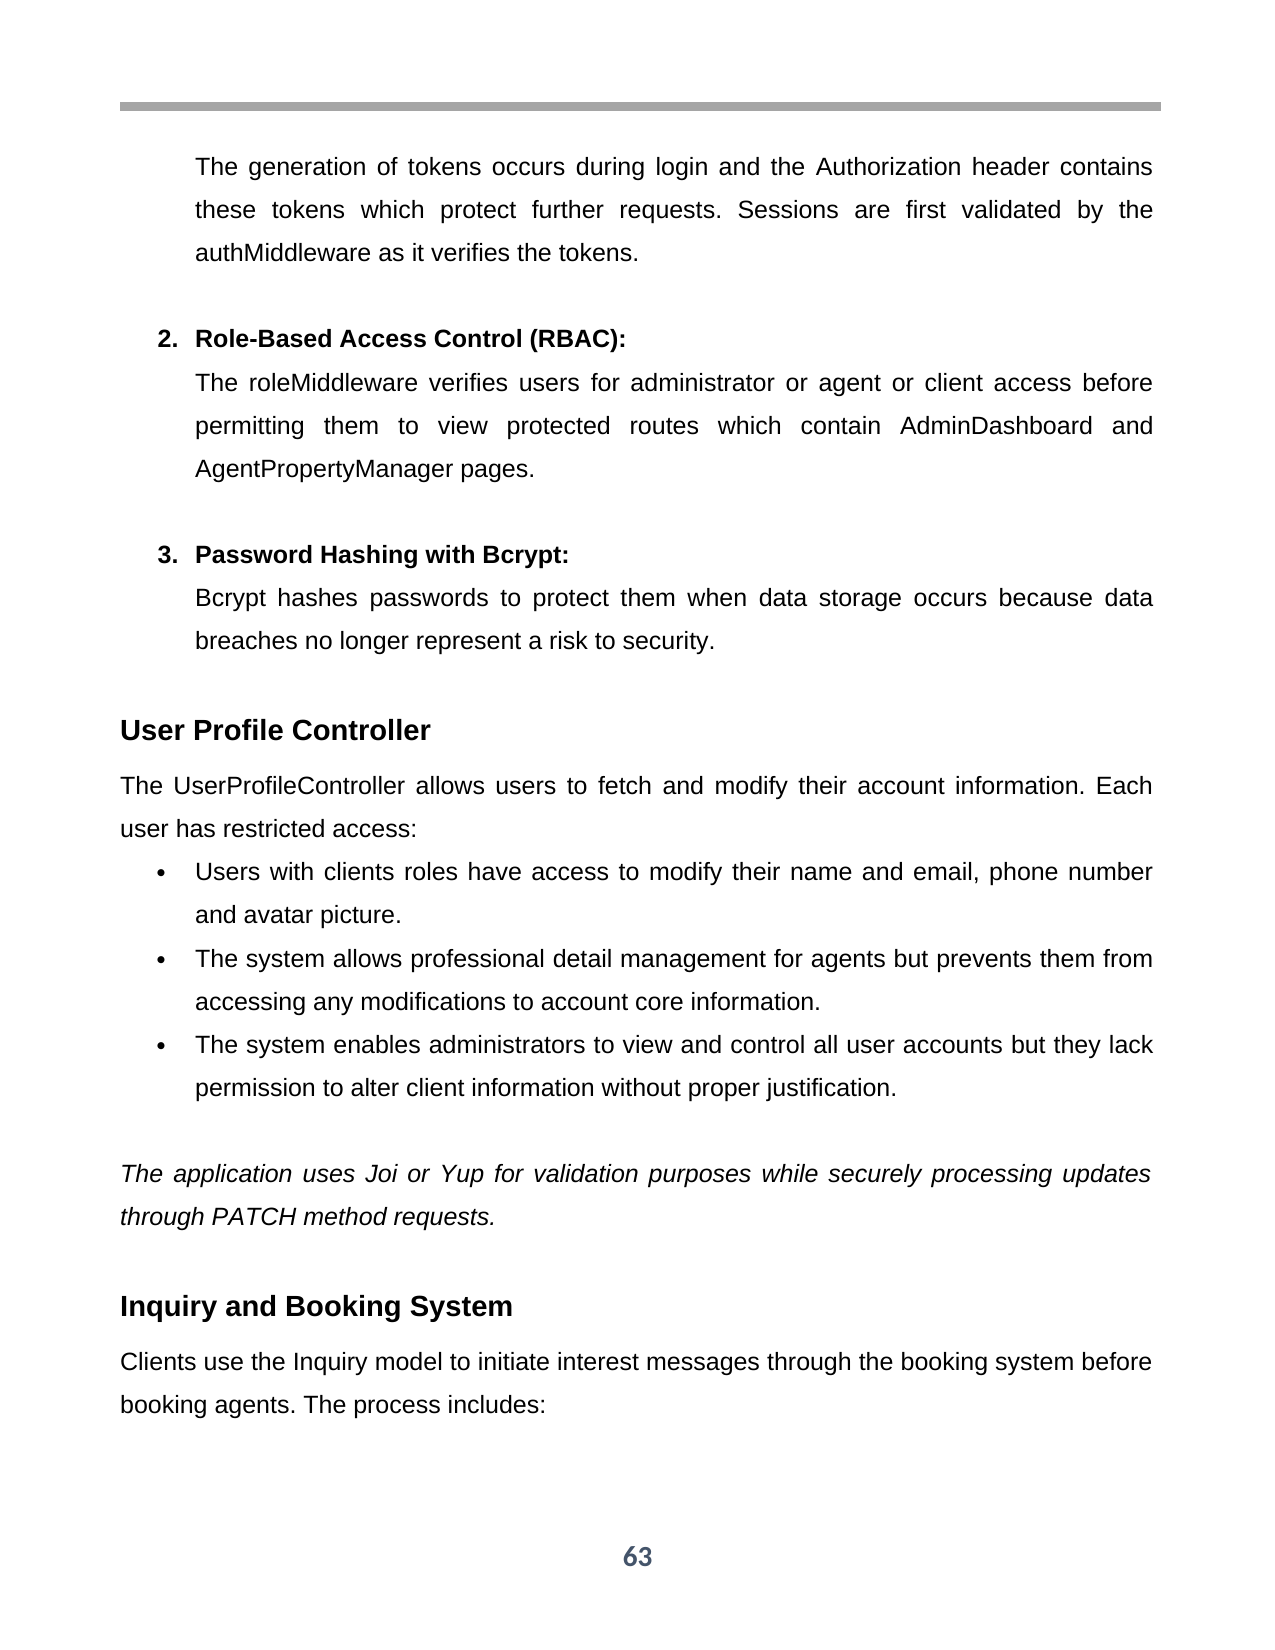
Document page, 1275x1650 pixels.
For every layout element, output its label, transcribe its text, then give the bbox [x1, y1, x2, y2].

list Bcrypt hashes passwords to protect them when data storage occurs because data breaches no longer represent a risk to security. [195, 583, 1155, 655]
subtitle Inquiry and Booking System [120, 1288, 1155, 1322]
text The UserProfileController allows users to fetch and modify their account information. Each user has restricted access: [120, 771, 1155, 843]
list Users with clients roles have access to modify their name and email, phone number and avatar picture. [157, 857, 1155, 929]
text Clients use the Inquiry model to initiate interest messages through the booking system before booking agents. The process includes: [120, 1347, 1155, 1419]
list Role-Based Access Control (RBAC): [157, 324, 1155, 353]
list Password Hashing with Bcrypt: [157, 540, 1155, 569]
list The system enables administrators to view and control all user accounts but they lack permission to alter client information without proper justification. [157, 1030, 1155, 1102]
subtitle User Profile Controller [120, 712, 1155, 746]
text The application uses Joi or Yup for validation purposes while securely processing updates through PATCH method requests. [120, 1159, 1155, 1231]
list The roleMiddleware verifies users for administrator or agent or client access before permitting them to view protected routes which contain AdminDashboard and AgentPropertyManager pages. [195, 367, 1155, 482]
list The generation of tokens occurs during login and the Authorization header contains these tokens which protect further requests. Sessions are first validated by the authMiddleware as it verifies the tokens. [195, 152, 1155, 267]
list The system allows professional detail management for agents but prevents them from accessing any modifications to account core information. [157, 943, 1155, 1015]
